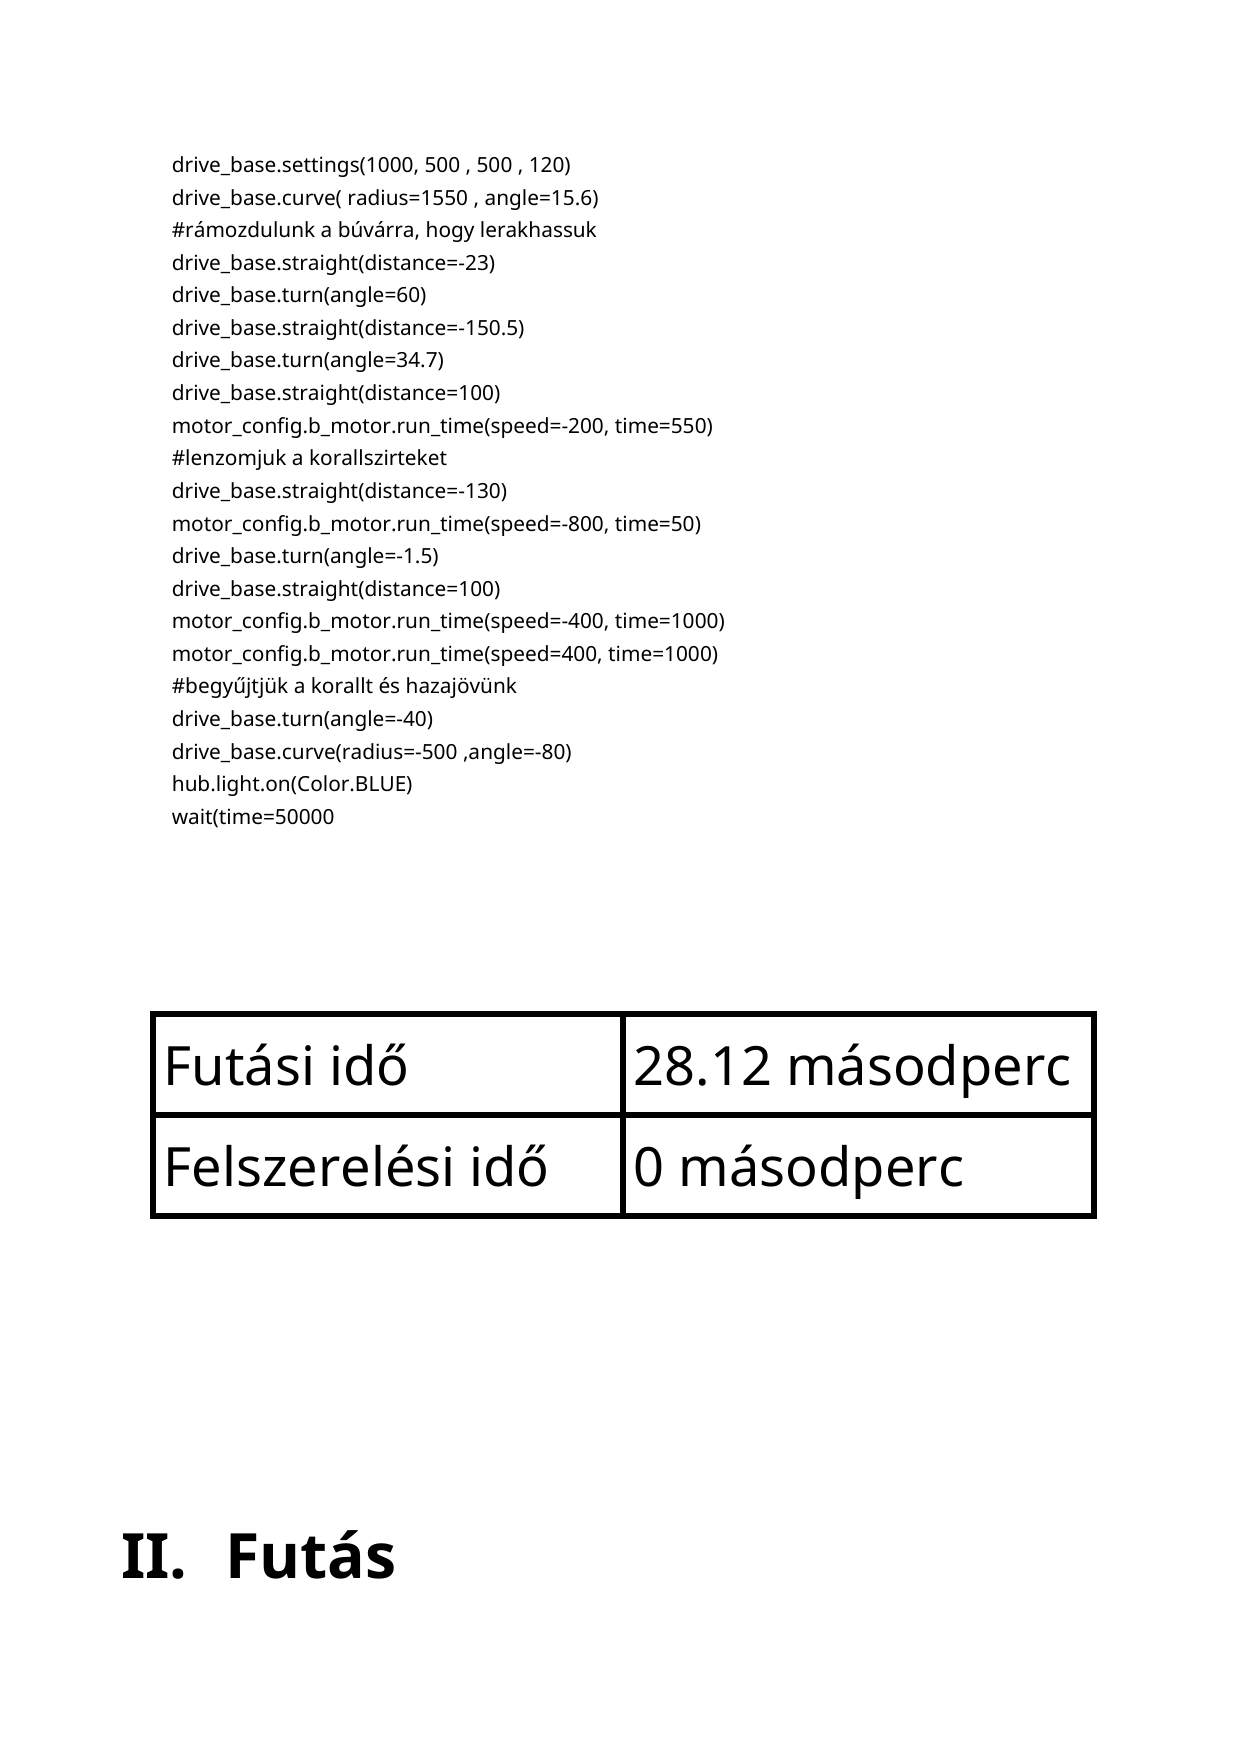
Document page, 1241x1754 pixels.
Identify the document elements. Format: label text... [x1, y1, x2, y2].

text drive_base.turn(angle=60) [150, 280, 1090, 309]
text wait(time=50000 [150, 802, 1090, 831]
table_header 28.12 másodperc [626, 1017, 1091, 1112]
text drive_base.turn(angle=34.7) [150, 346, 1090, 374]
text drive_base.curve(radius=-500 ,angle=-80) [150, 737, 1090, 765]
text motor_config.b_motor.run_time(speed=400, time=1000) [150, 639, 1090, 667]
table_cell 0 másodperc [626, 1118, 1091, 1212]
text drive_base.straight(distance=100) [150, 378, 1090, 407]
text #rámozdulunk a búvárra, hogy lerakhassuk [150, 215, 1090, 244]
text drive_base.curve( radius=1550 , angle=15.6) [150, 183, 1090, 211]
text #begyűjtjük a korallt és hazajövünk [150, 672, 1090, 700]
text motor_config.b_motor.run_time(speed=-400, time=1000) [150, 606, 1090, 635]
text #lenzomjuk a korallszirteket [150, 443, 1090, 472]
text drive_base.straight(distance=-150.5) [150, 313, 1090, 341]
text drive_base.straight(distance=100) [150, 574, 1090, 602]
list Futás [187, 1512, 1090, 1597]
text drive_base.turn(angle=-40) [150, 704, 1090, 733]
table_cell Felszerelési idő [156, 1118, 620, 1212]
text drive_base.settings(1000, 500 , 500 , 120) [150, 150, 1090, 178]
text hub.light.on(Color.BLUE) [150, 769, 1090, 798]
text drive_base.straight(distance=-130) [150, 476, 1090, 504]
text drive_base.turn(angle=-1.5) [150, 541, 1090, 570]
table_header Futási idő [156, 1017, 620, 1112]
text drive_base.straight(distance=-23) [150, 248, 1090, 276]
text motor_config.b_motor.run_time(speed=-200, time=550) [150, 411, 1090, 439]
text motor_config.b_motor.run_time(speed=-800, time=50) [150, 509, 1090, 537]
